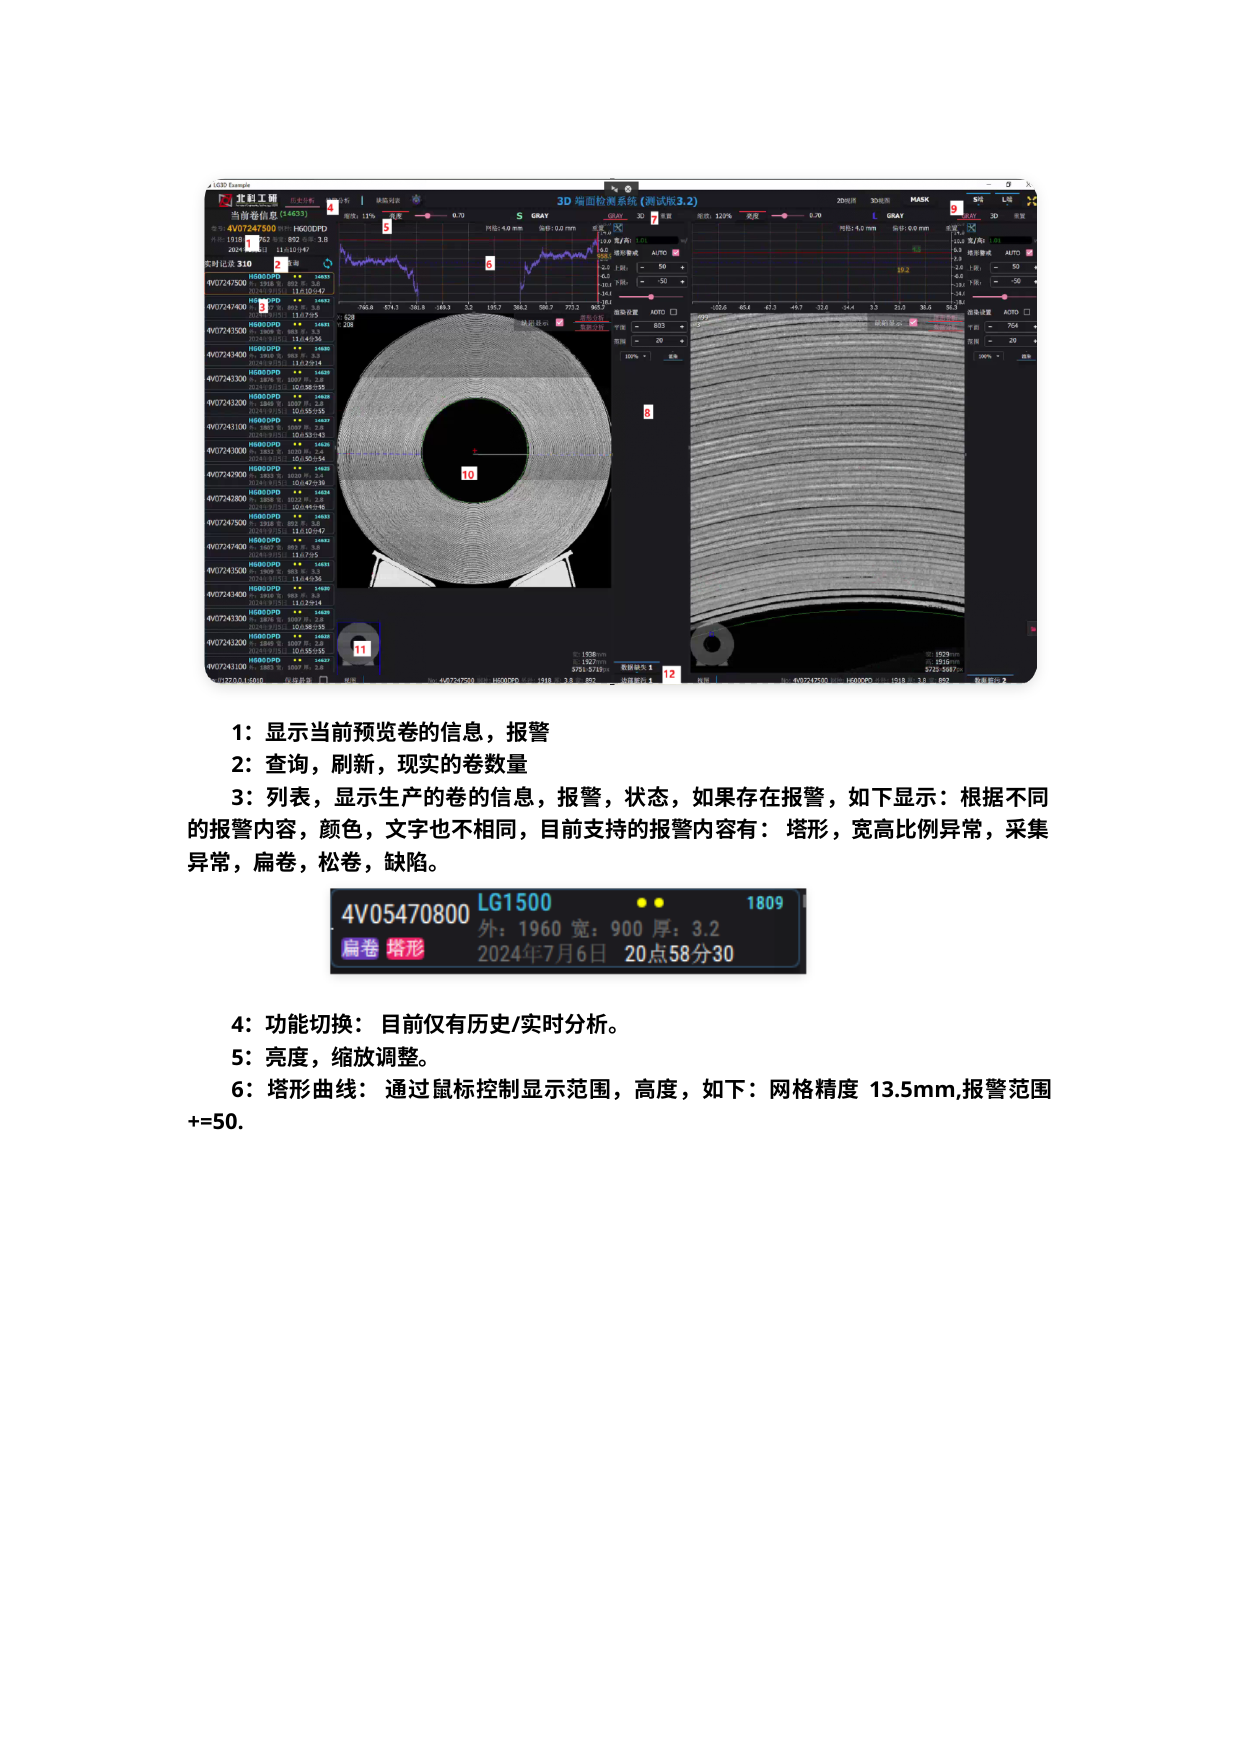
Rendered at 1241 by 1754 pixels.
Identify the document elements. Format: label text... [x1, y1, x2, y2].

text 3：列表，显示生产的卷的信息，报警，状态，如果存在报警，如下显示：根据不同的报警内容，颜色，文字也不相同，目前支持的报警内容有： 塔形，宽高比例异常，采集异常，扁卷，松卷，缺陷。 [187, 779, 1053, 877]
text 1：显示当前预览卷的信息，报警 [187, 714, 1053, 747]
picture [187, 162, 1053, 701]
text 2：查询，刷新，现实的卷数量 [187, 747, 1053, 779]
picture [318, 877, 819, 987]
text 6：塔形曲线： 通过鼠标控制显示范围，高度，如下：网格精度 13.5mm,报警范围+=50. [187, 1072, 1053, 1137]
text 4：功能切换： 目前仅有历史/实时分析。 [187, 1007, 1053, 1039]
text 5：亮度，缩放调整。 [187, 1039, 1053, 1072]
